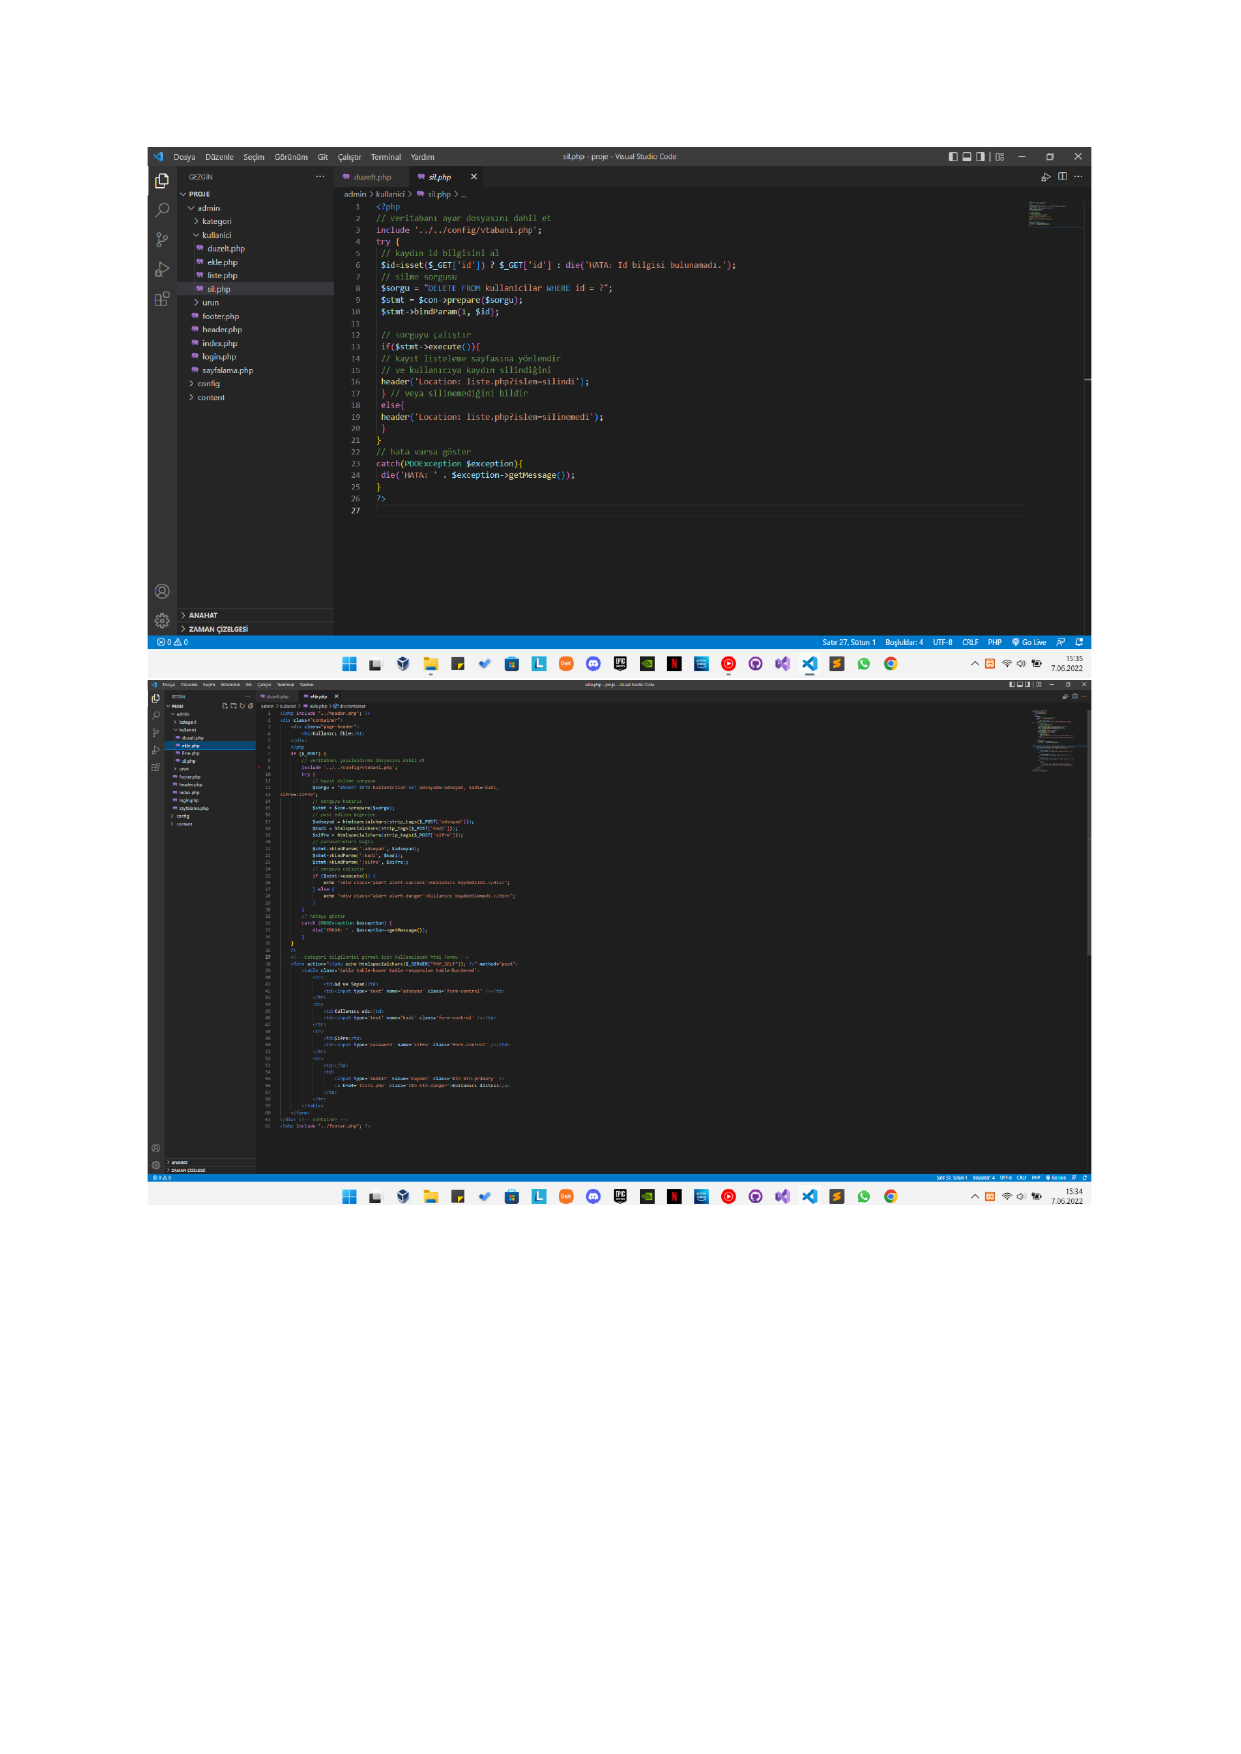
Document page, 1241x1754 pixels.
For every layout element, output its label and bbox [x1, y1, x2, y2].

picture [147, 147, 1092, 678]
picture [147, 680, 1092, 1205]
